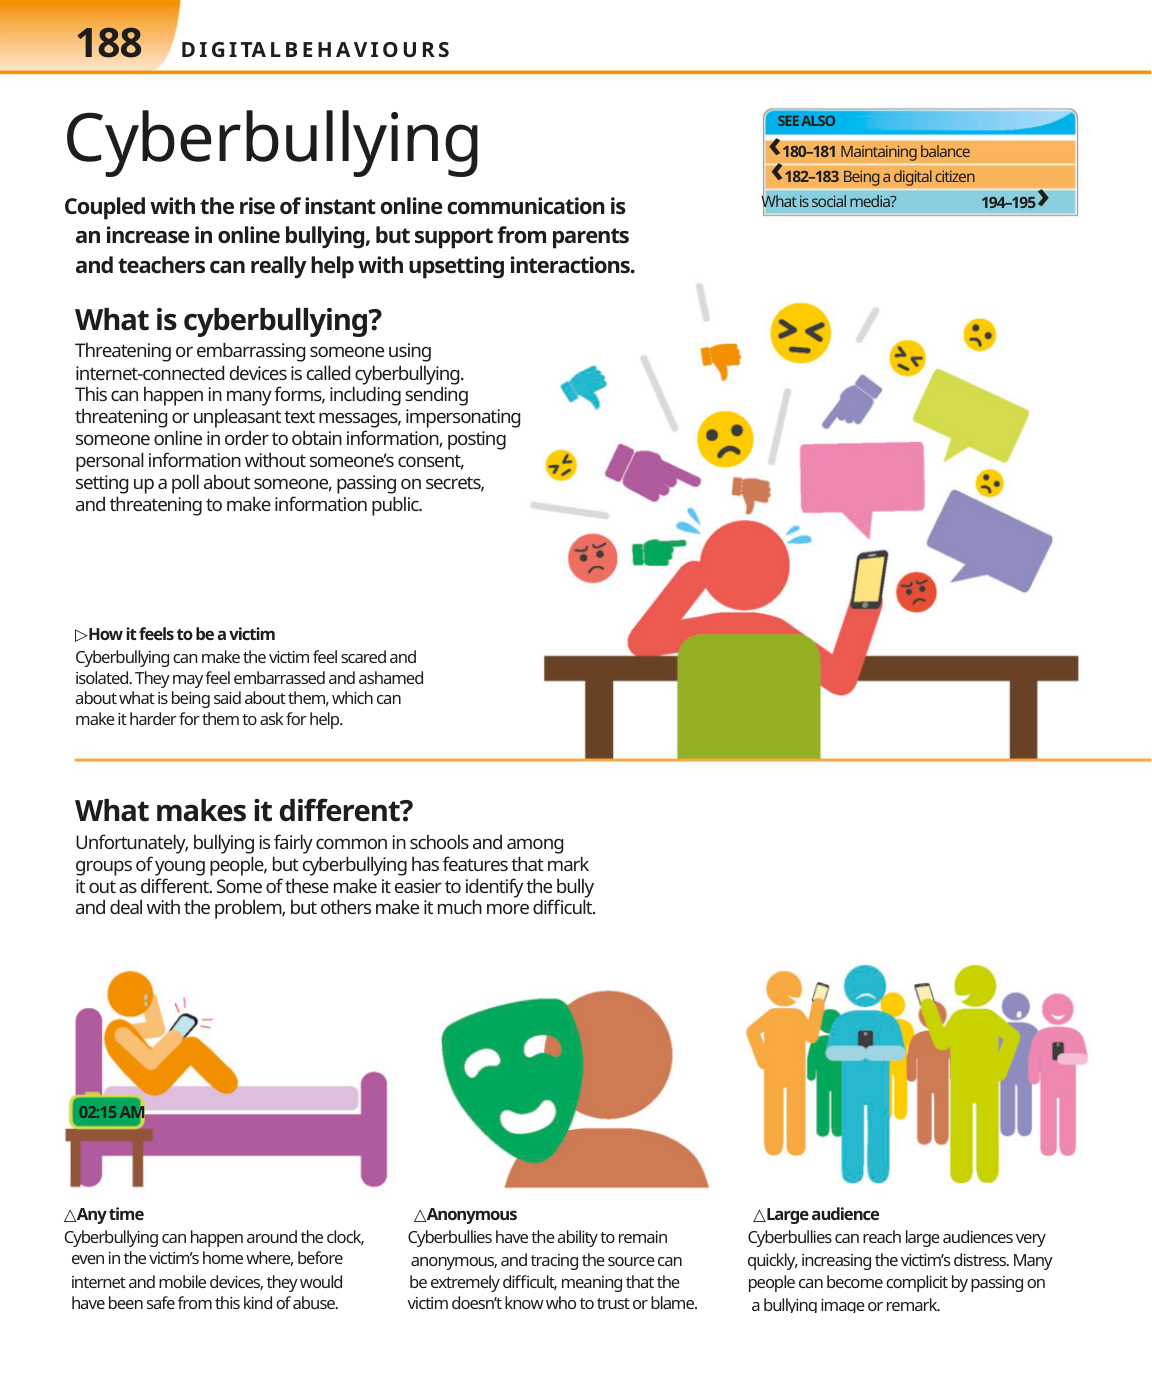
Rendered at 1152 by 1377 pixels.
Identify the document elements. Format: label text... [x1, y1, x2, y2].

text personal information without someone’s consent, [75, 453, 1127, 471]
table_header What is social media? [685, 192, 937, 223]
table_header △Anonymous [278, 1201, 634, 1226]
table_header anonymous, and tracing the source can [376, 1251, 718, 1272]
text What is cyberbullying? [75, 309, 1127, 336]
text Cyberbullying can make the victim feel scared and [140, 651, 1127, 666]
table_header 194–195› [937, 192, 1082, 223]
text and deal with the problem, but others make it much more difficult. [75, 901, 1127, 918]
table_header Cyberbullying [39, 112, 597, 190]
text an increase in online bullying, but support from parents [321, 227, 1127, 248]
text and teachers can really help with upsetting interactions. [75, 257, 1127, 277]
text What makes it different? [75, 795, 1127, 828]
table_header internet and mobile devices, they would [39, 1274, 376, 1295]
text 188 D I G I TA L B E H A V I O U R S [75, 35, 1127, 62]
text threatening or unpleasant text messages, impersonating [75, 410, 1127, 427]
text setting up a poll about someone, passing on secrets, [75, 476, 1127, 493]
text someone online in order to obtain information, posting [75, 432, 1127, 449]
text internet-connected devices is called cyberbullying. [75, 366, 1127, 383]
table_header people can become complicit by passing on [714, 1274, 1080, 1295]
text make it harder for them to ask for help. [75, 713, 1127, 728]
table_header victim doesn’t know who to trust or blame. [372, 1297, 722, 1313]
text about what is being said about them, which can [75, 693, 1127, 708]
table_header even in the victim’s home where, before [39, 1251, 376, 1272]
table_header Coupled with the rise of instant online communication is [39, 192, 684, 223]
table_header △Large audience [635, 1201, 999, 1226]
text groups of young people, but cyberbullying has features that mark [75, 857, 1127, 875]
table_header △Any time [39, 1201, 278, 1226]
table_header quickly, increasing the victim’s distress. Many [718, 1251, 1082, 1272]
table_header Cyberbullying can happen around the clock, [39, 1228, 391, 1249]
table_header have been safe from this kind of abuse. [39, 1297, 372, 1313]
text isolated. They may feel embarrassed and ashamed [75, 672, 1127, 687]
table_header SEE ALSO ‹180–181 Maintaining balance ‹182–183 Being a digital citizen [597, 112, 1045, 190]
text Unfortunately, bullying is fairly common in schools and among [75, 835, 1127, 853]
text and threatening to make information public. [75, 497, 1127, 514]
picture [0, 0, 1152, 1376]
table_header Cyberbullies can reach large audiences very [714, 1228, 1080, 1249]
text an increase in online bullying, but support from parents [75, 227, 326, 248]
table_header be extremely difficult, meaning that the [376, 1274, 714, 1295]
text This can happen in many forms, including sending [75, 388, 1127, 405]
table_header Cyberbullies have the ability to remain [391, 1228, 714, 1249]
text ▷How it feels to be a victim [75, 629, 1127, 642]
text it out as different. Some of these make it easier to identify the bully [75, 876, 1127, 897]
table_header a bullying image or remark. [722, 1297, 1024, 1313]
text Threatening or embarrassing someone using [75, 344, 1127, 361]
